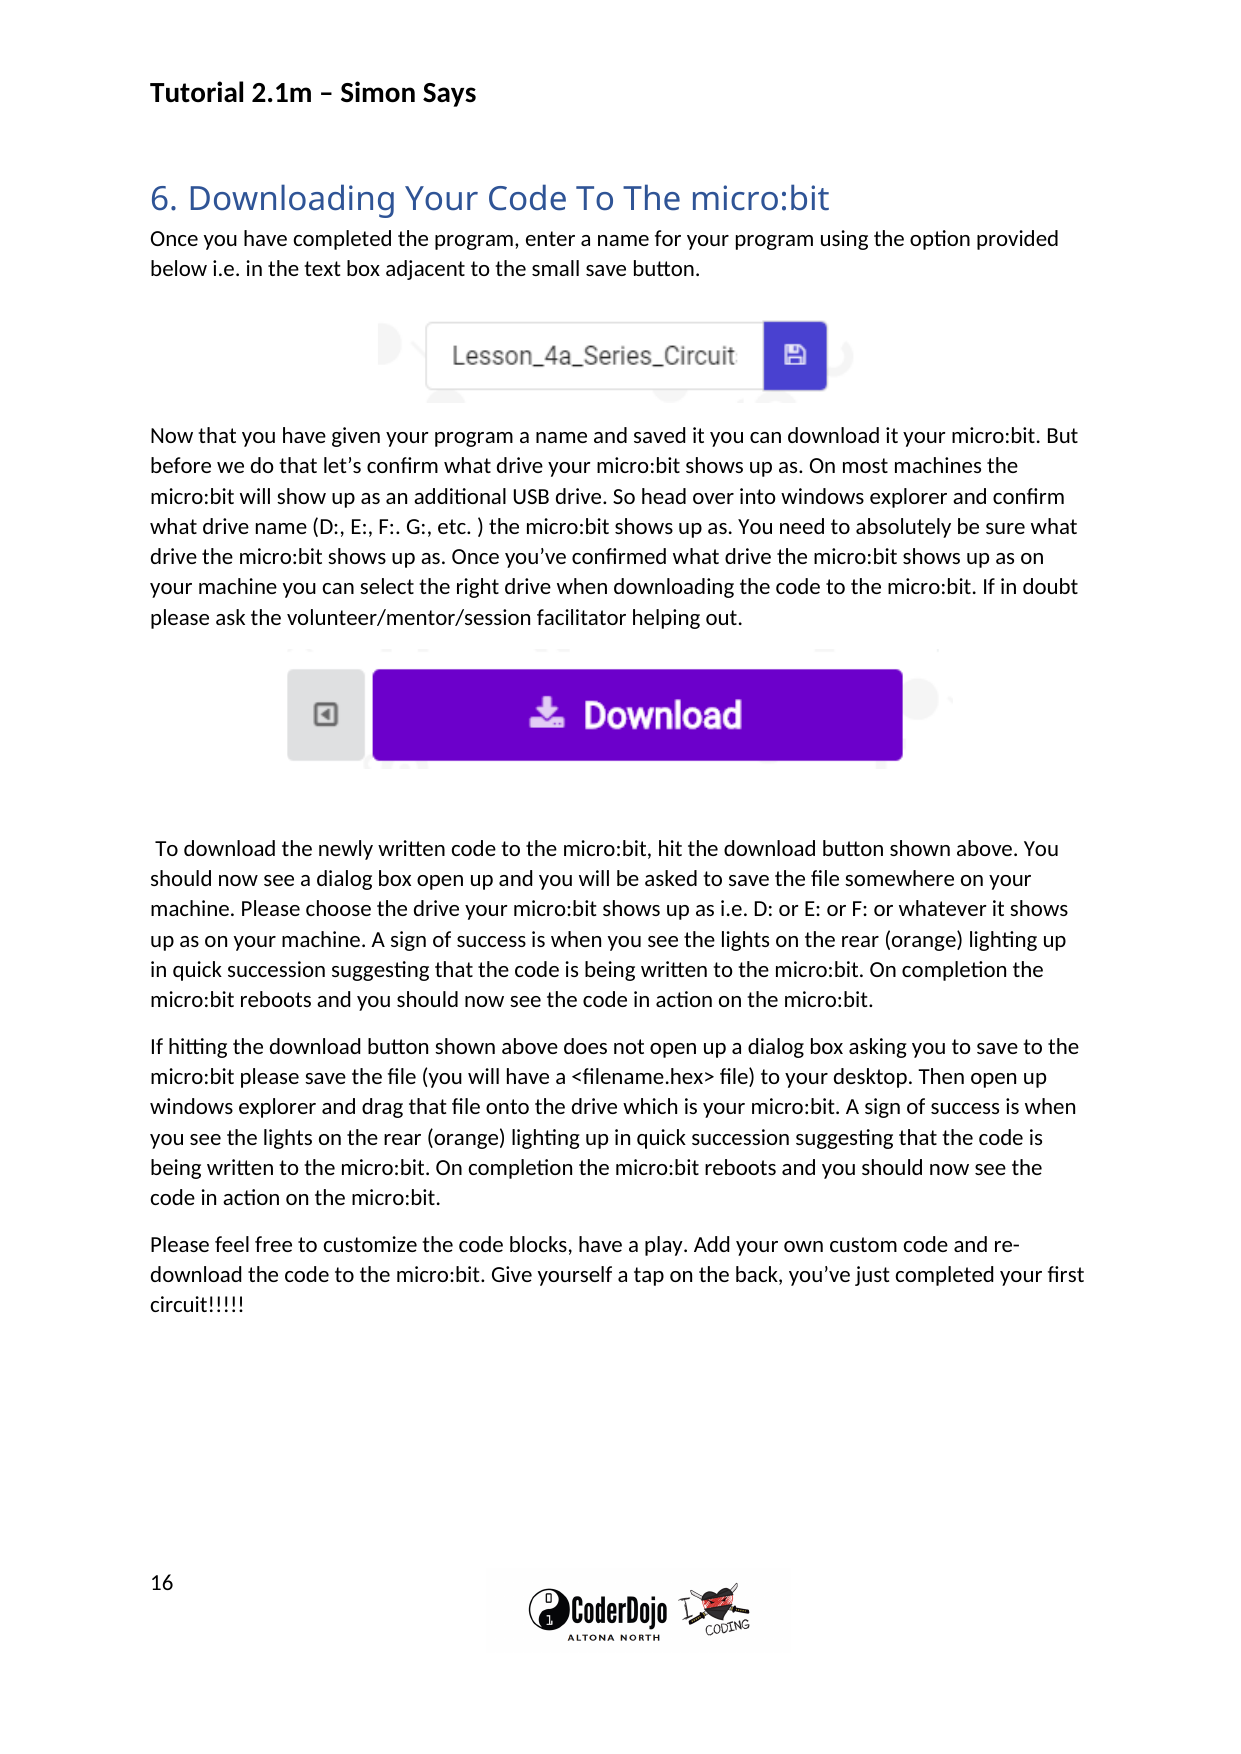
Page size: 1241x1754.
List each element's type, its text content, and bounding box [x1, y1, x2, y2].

picture [287, 649, 953, 769]
text Please feel free to customize the code blocks, have a play. Add your own custom code and re-download the code to the micro:bit. Give yourself a tap on the back, you’ve just completed your first circuit!!!!! [150, 1230, 1090, 1318]
text If hitting the download button shown above does not open up a dialog box asking you to save to the micro:bit please save the file (you will have a <filename.hex> file) to your desktop. Then open up windows explorer and drag that file onto the drive which is your micro:bit. A sign of success is when you see the lights on the rear (orange) lighting up in quick succession suggesting that the code is being written to the micro:bit. On completion the micro:bit reboots and you should now see the code in action on the micro:bit. [150, 1032, 1090, 1211]
picture [486, 1568, 792, 1653]
text To download the newly written code to the micro:bit, hit the download button shown above. You should now see a dialog box open up and you will be asked to save the file somewhere on your machine. Please choose the drive your micro:bit shows up as i.e. D: or E: or F: or whatever it shows up as on your machine. A sign of success is when you see the lights on the rear (orange) lighting up in quick succession suggesting that the code is being written to the micro:bit. On completion the micro:bit reboots and you should now see the code in action on the micro:bit. [150, 834, 1090, 1013]
picture [377, 301, 863, 403]
text Now that you have given your program a name and saved it you can download it your micro:bit. But before we do that let’s confirm what drive your micro:bit shows up as. On most machines the micro:bit will show up as an additional USB drive. So head over into windows explorer and confirm what drive name (D:, E:, F:. G:, etc. ) the micro:bit shows up as. You need to absolutely be sure what drive the micro:bit shows up as. Once you’ve confirmed what drive the micro:bit shows up as on your machine you can select the right drive when downloading the code to the micro:bit. If in doubt please ask the volunteer/mentor/session facilitator helping out. [150, 421, 1090, 631]
subtitle Downloading Your Code To The micro:bit [150, 175, 1090, 220]
text Once you have completed the program, enter a name for your program using the option provided below i.e. in the text box adjacent to the small save button. [150, 224, 1090, 282]
